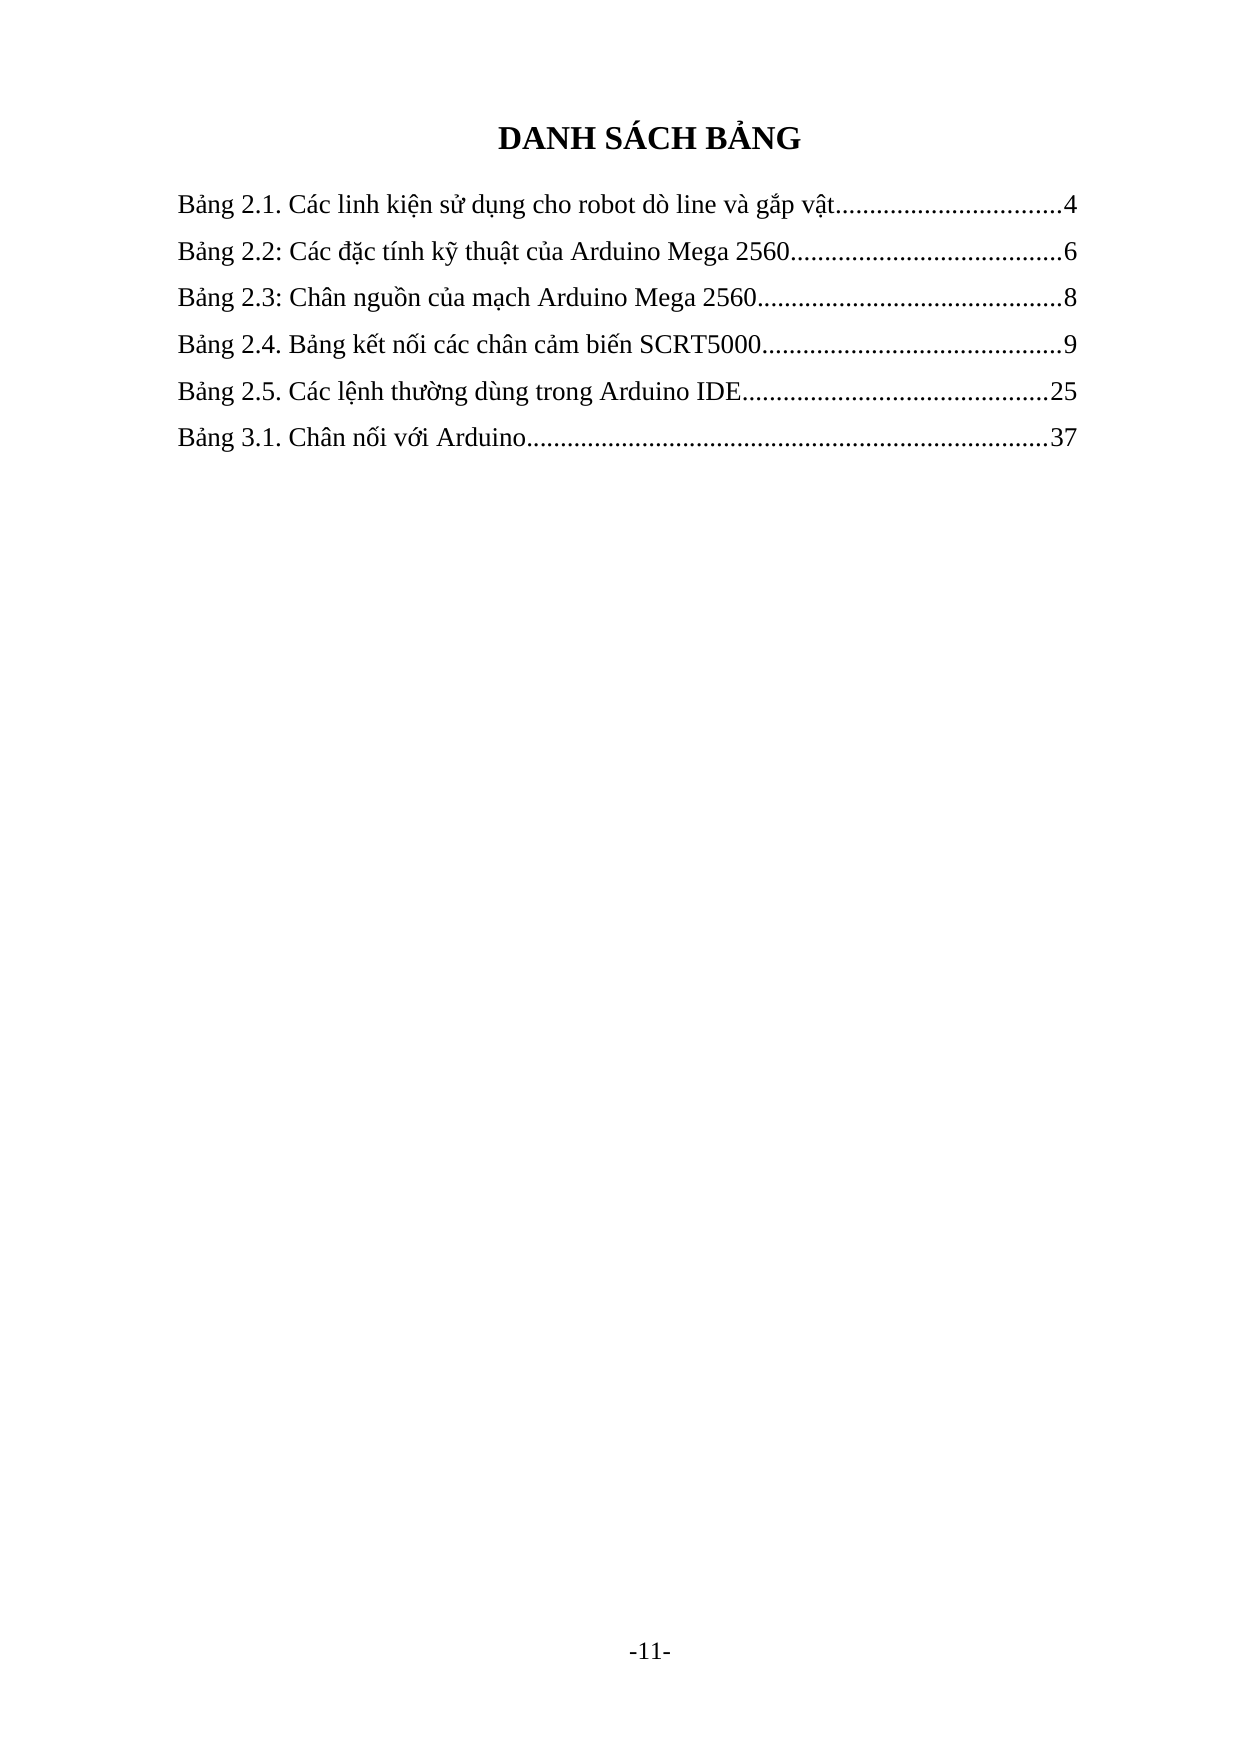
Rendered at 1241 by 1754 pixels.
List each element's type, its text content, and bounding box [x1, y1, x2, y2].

text Bảng 2.4. Bảng kết nối các chân cảm biến SCRT5000 9 [177, 328, 1122, 359]
text Bảng 3.1. Chân nối với Arduino 37 [177, 421, 1122, 453]
text Bảng 2.5. Các lệnh thường dùng trong Arduino IDE 25 [177, 375, 1122, 406]
text DANH SÁCH BẢNG [177, 118, 1122, 156]
text Bảng 2.2: Các đặc tính kỹ thuật của Arduino Mega 2560 6 [177, 235, 1122, 266]
text Bảng 2.1. Các linh kiện sử dụng cho robot dò line và gắp vật 4 [177, 188, 1122, 219]
text Bảng 2.3: Chân nguồn của mạch Arduino Mega 2560 8 [177, 281, 1122, 313]
